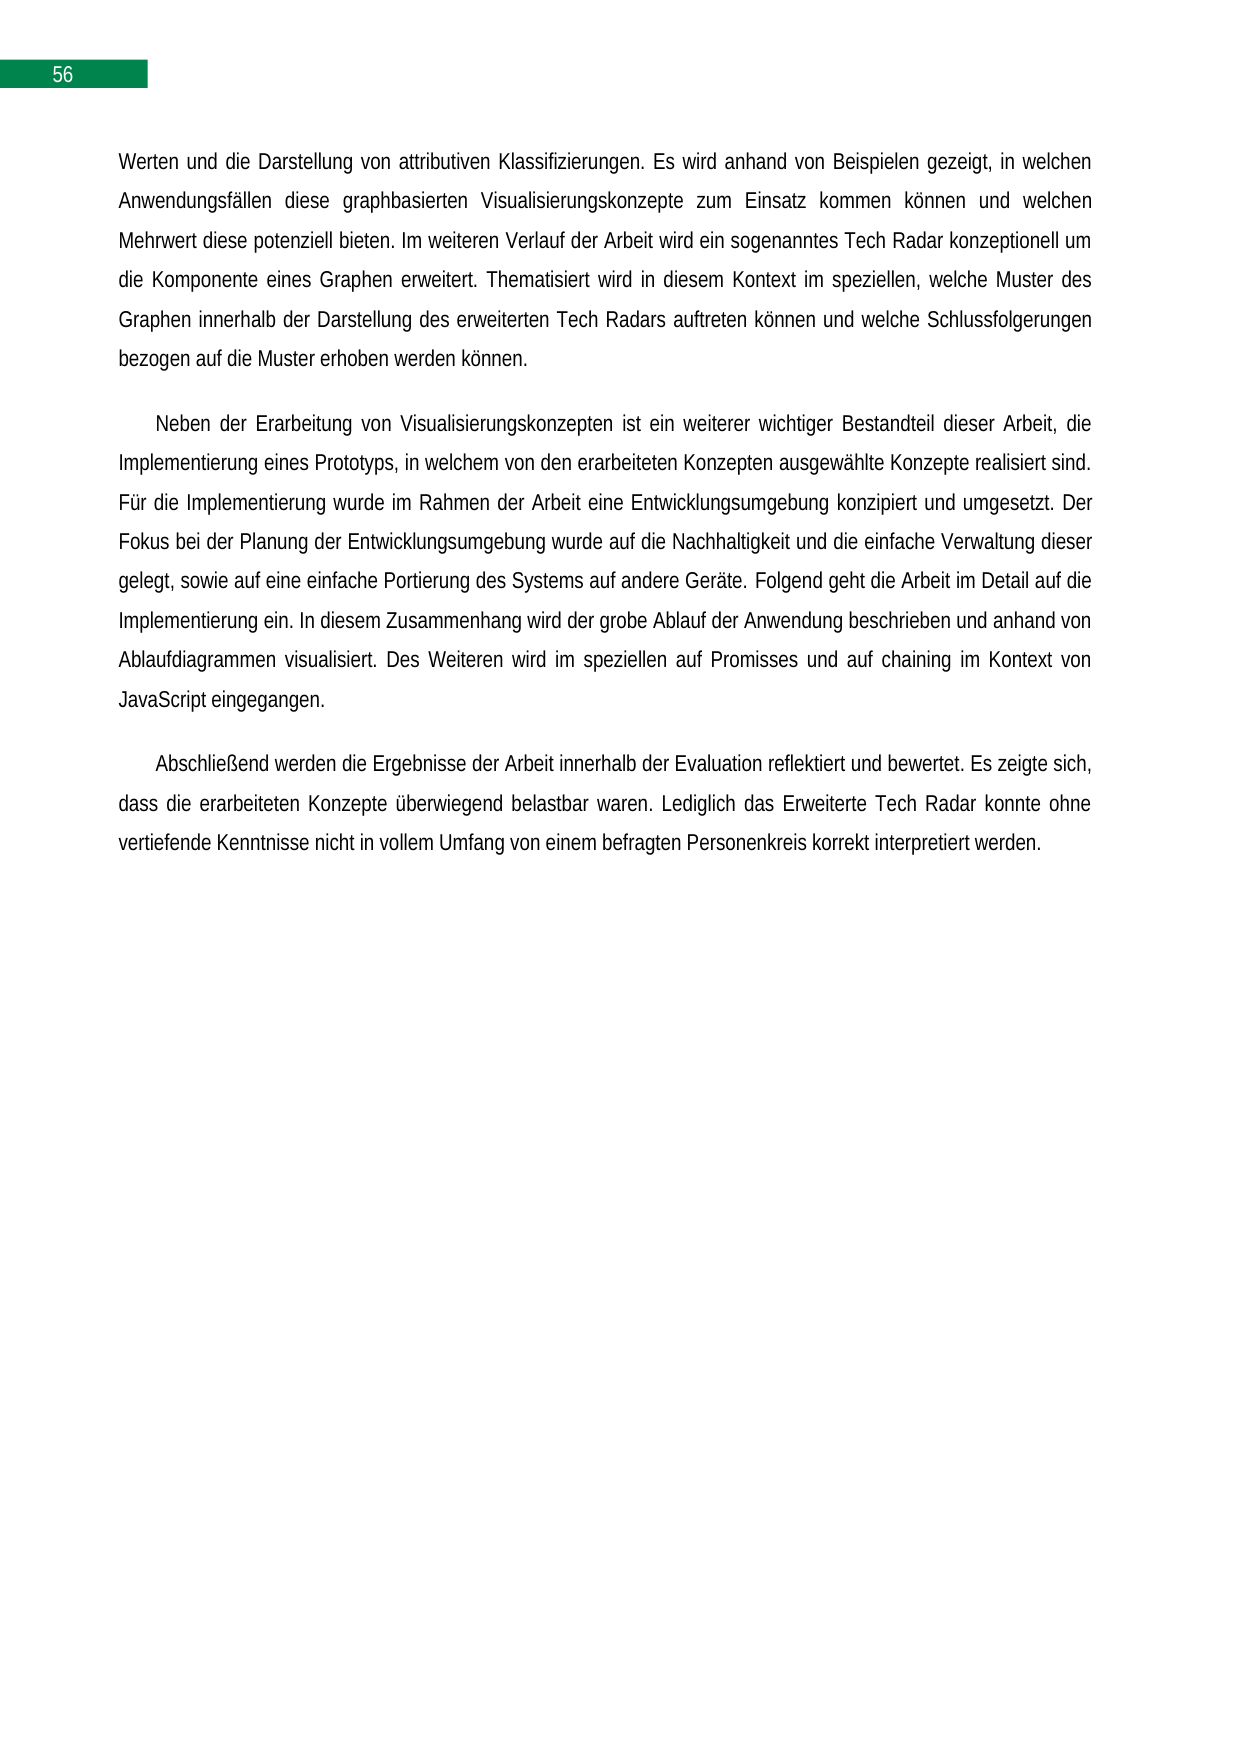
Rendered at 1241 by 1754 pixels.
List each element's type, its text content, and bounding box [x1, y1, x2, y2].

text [118, 148, 1092, 371]
text Abschließend werden die Ergebnisse der Arbeit innerhalb der Evaluation reflektiert und bewertet. Es zeigte sich, dass die erarbeiteten Konzepte überwiegend belastbar waren. Lediglich das Erweiterte Tech Radar konnte ohne vertiefende Kenntnisse nicht in vollem Umfang von einem befragten Personenkreis korrekt interpretiert werden. [118, 750, 1092, 856]
text Neben der Erarbeitung von Visualisierungskonzepten ist ein weiterer wichtiger Bestandteil dieser Arbeit, die Implementierung eines Prototyps, in welchem von den erarbeiteten Konzepten ausgewählte Konzepte realisiert sind. Für die Implementierung wurde im Rahmen der Arbeit eine Entwicklungsumgebung konzipiert und umgesetzt. Der Fokus bei der Planung der Entwicklungsumgebung wurde auf die Nachhaltigkeit und die einfache Verwaltung dieser gelegt, sowie auf eine einfache Portierung des Systems auf andere Geräte. Folgend geht die Arbeit im Detail auf die Implementierung ein. In diesem Zusammenhang wird der grobe Ablauf der Anwendung beschrieben und anhand von Ablaufdiagrammen visualisiert. Des Weiteren wird im speziellen auf Promisses und auf chaining im Kontext von JavaScript eingegangen. [118, 409, 1092, 712]
